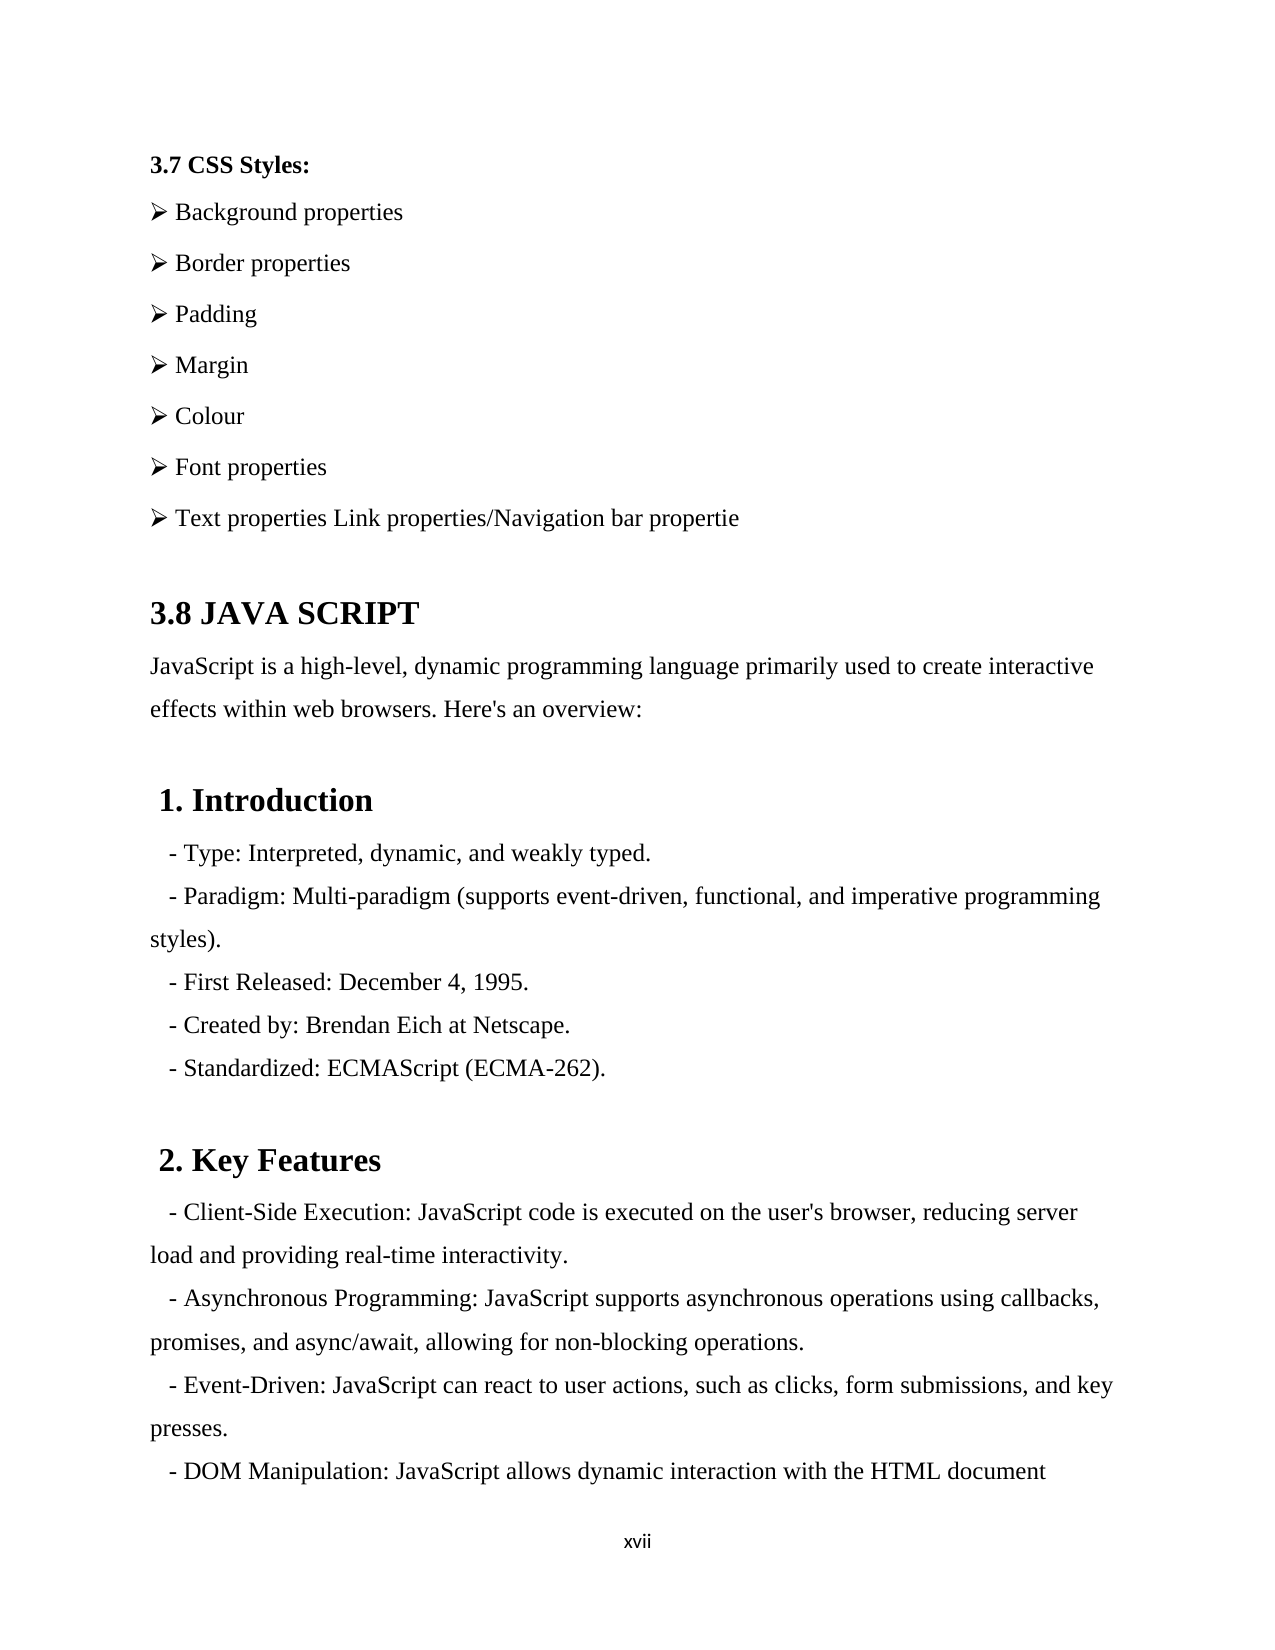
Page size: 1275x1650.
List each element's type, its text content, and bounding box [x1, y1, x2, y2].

text - Event-Driven: JavaScript can react to user actions, such as clicks, form submissions, and key presses. [150, 1370, 1125, 1442]
text 3.7 CSS Styles: [150, 150, 1125, 179]
text ⮚ Border properties [150, 244, 1125, 278]
text 3.8 JAVA SCRIPT [150, 593, 1125, 632]
text - Standardized: ECMAScript (ECMA-262). [150, 1053, 1125, 1082]
text ⮚ Colour [150, 397, 1125, 431]
text - First Released: December 4, 1995. [150, 967, 1125, 996]
text - Type: Interpreted, dynamic, and weakly typed. [150, 838, 1125, 867]
text ⮚ Padding [150, 295, 1125, 329]
text - Created by: Brendan Eich at Netscape. [150, 1010, 1125, 1039]
text ⮚ Font properties [150, 448, 1125, 482]
text ⮚ Background properties [150, 193, 1125, 227]
text - Client-Side Execution: JavaScript code is executed on the user's browser, reducing server load and providing real-time interactivity. [150, 1197, 1125, 1269]
text ⮚ Margin [150, 346, 1125, 380]
text - Paradigm: Multi-paradigm (supports event-driven, functional, and imperative programming styles). [150, 881, 1125, 953]
text 2. Key Features [150, 1140, 1125, 1178]
text JavaScript is a high-level, dynamic programming language primarily used to create interactive effects within web browsers. Here's an overview: [150, 651, 1125, 723]
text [150, 1456, 1125, 1485]
text ⮚ Text properties Link properties/Navigation bar propertie [150, 499, 1125, 533]
text - Asynchronous Programming: JavaScript supports asynchronous operations using callbacks, promises, and async/await, allowing for non-blocking operations. [150, 1283, 1125, 1355]
text 1. Introduction [150, 780, 1125, 819]
